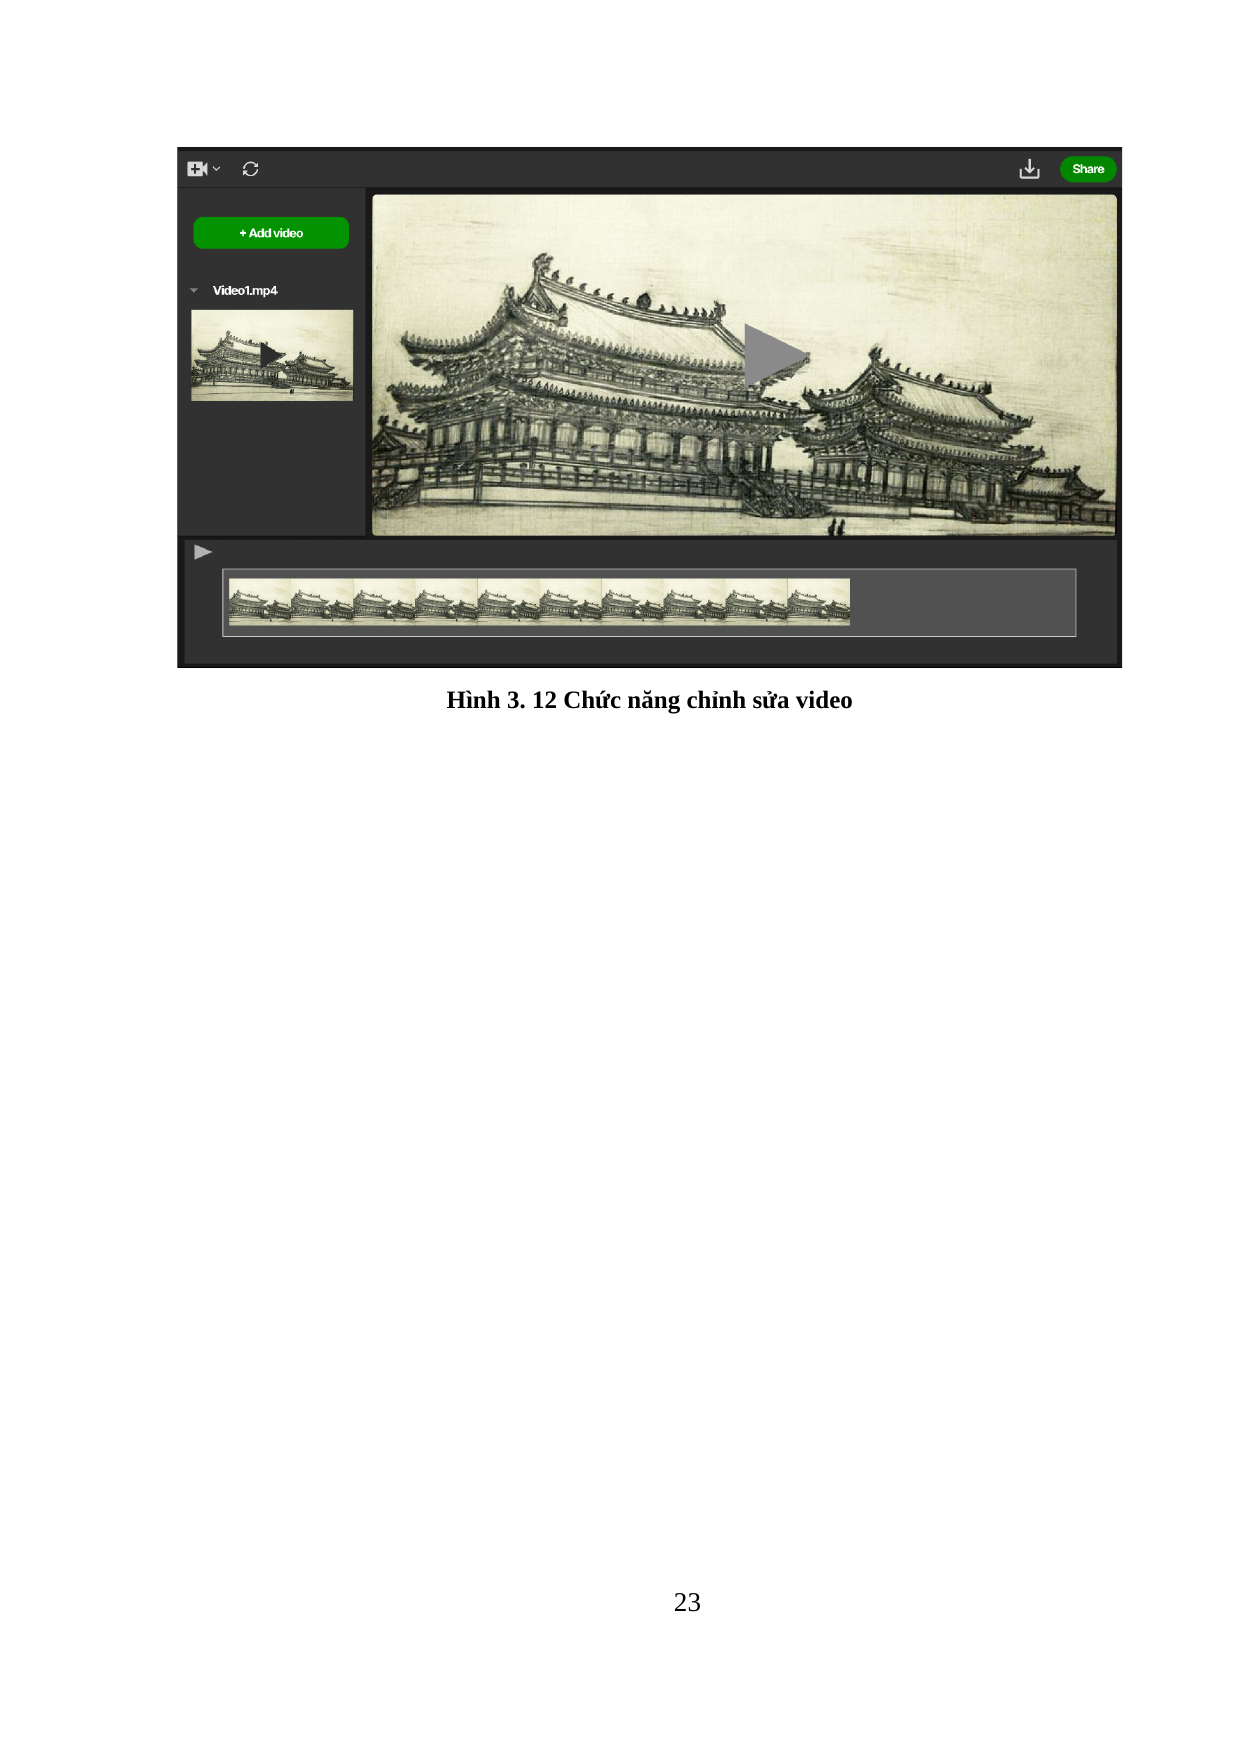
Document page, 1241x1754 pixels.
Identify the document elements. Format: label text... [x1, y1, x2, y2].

picture [177, 147, 1123, 668]
text Hình 3. 12 Chức năng chỉnh sửa video [177, 686, 1122, 714]
